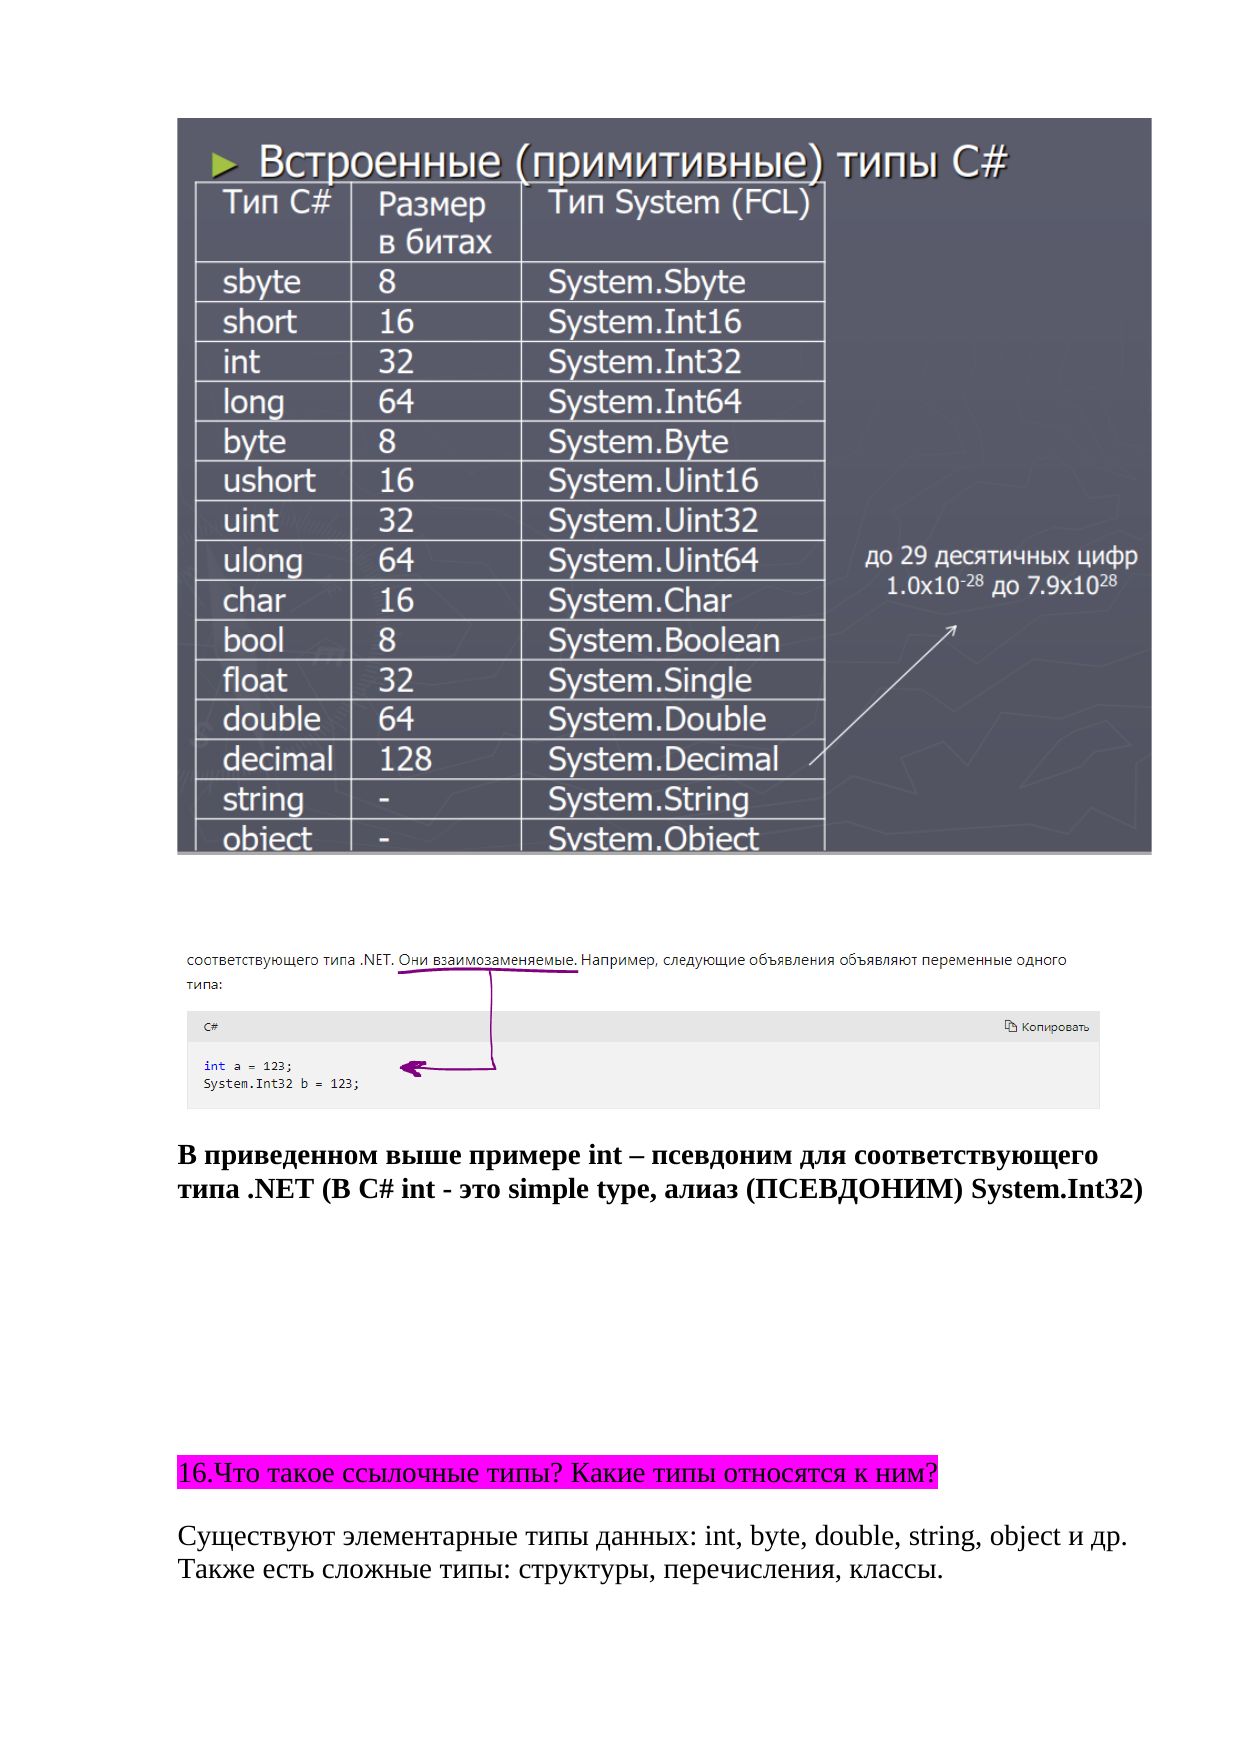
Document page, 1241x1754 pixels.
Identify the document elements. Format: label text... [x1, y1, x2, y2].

picture [177, 946, 1152, 1109]
picture [177, 118, 1152, 855]
text Существуют элементарные типы данных: int, byte, double, string, object и др. Также есть сложные типы: структуры, перечисления, классы. [177, 1518, 1152, 1585]
text 16.Что такое ссылочные типы? Какие типы относятся к ним? [177, 1422, 1152, 1489]
text В приведенном выше примере int – псевдоним для соответствующего типа .NET (В C# int - это simple type, алиаз (ПСЕВДОНИМ) System.Int32) [177, 1137, 1152, 1204]
